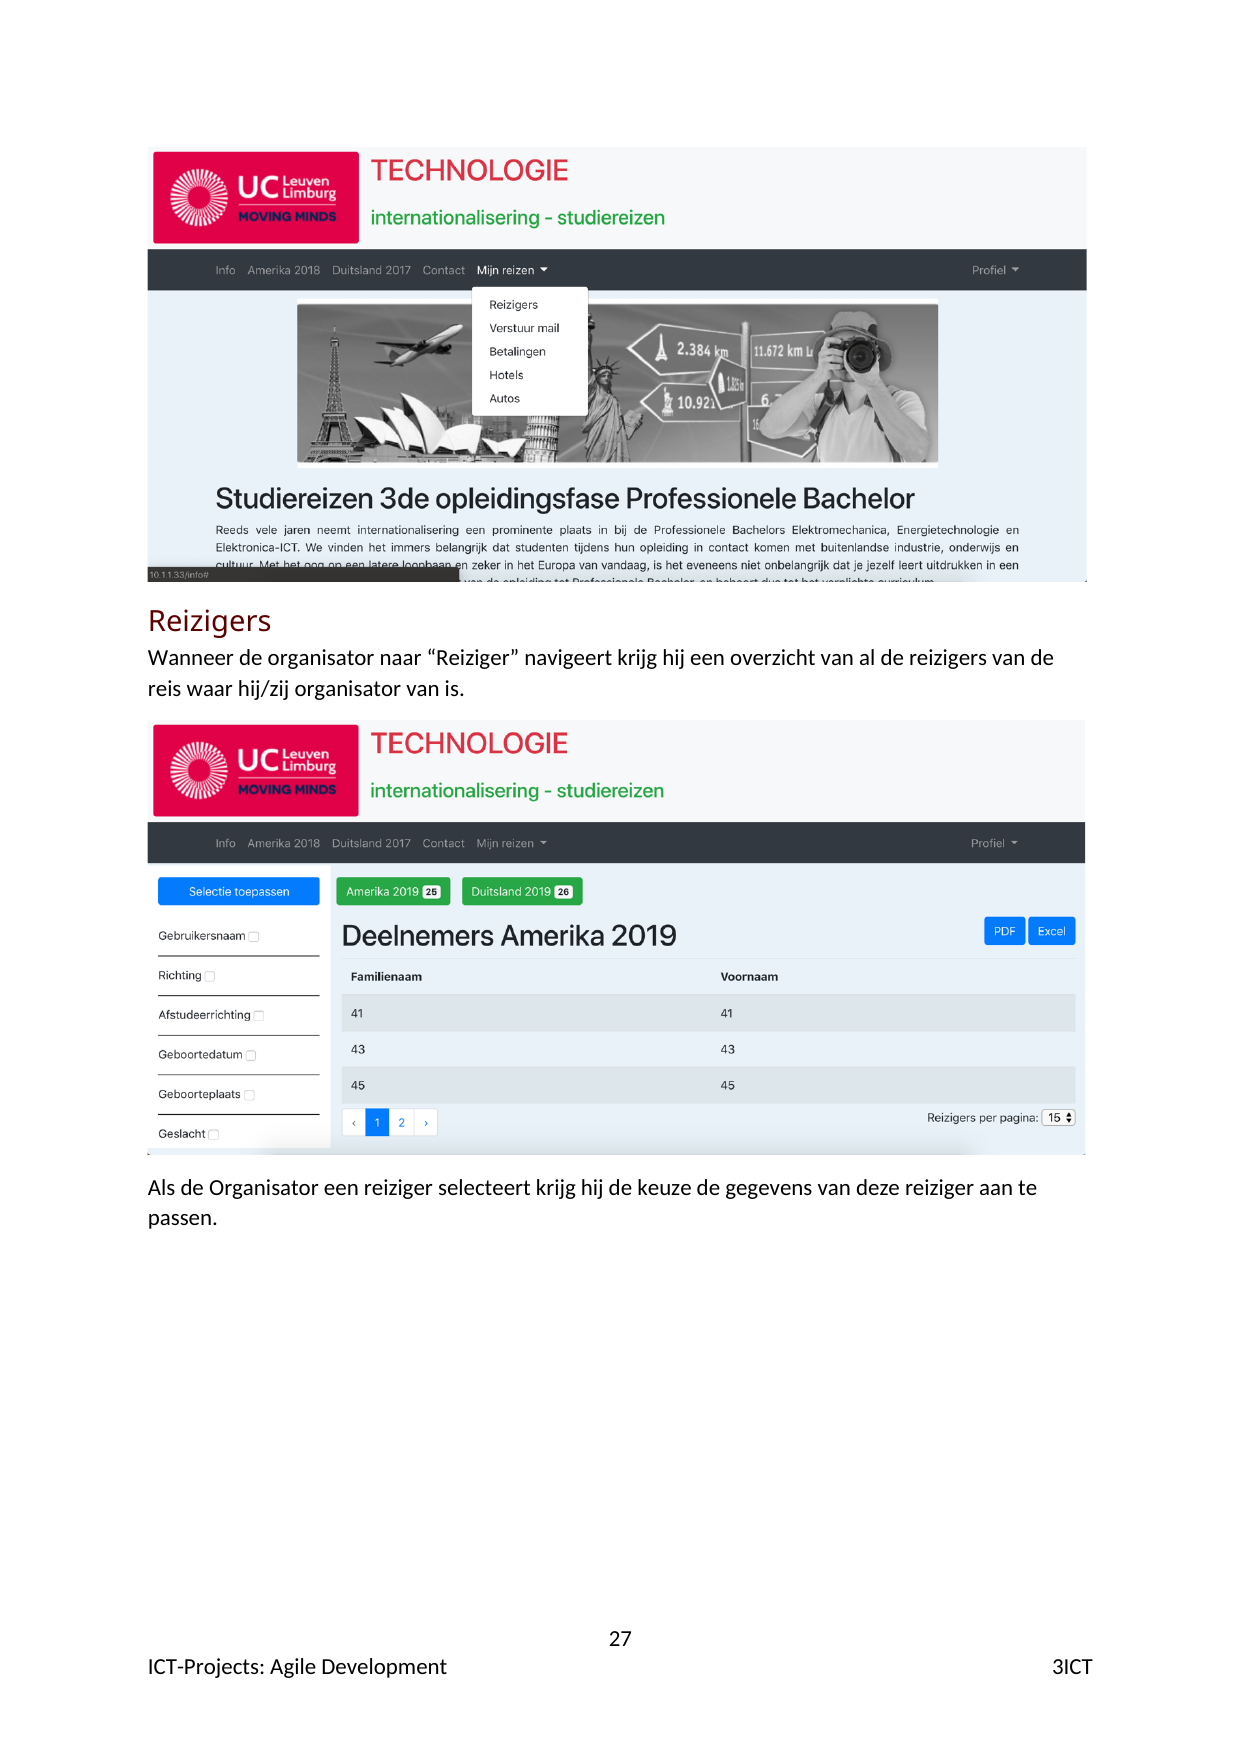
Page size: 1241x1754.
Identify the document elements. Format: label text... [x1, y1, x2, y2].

picture [147, 720, 1085, 1155]
picture [147, 147, 1087, 582]
text Wanneer de organisator naar “Reiziger” navigeert krijg hij een overzicht van al de reizigers van de reis waar hij/zij organisator van is. [148, 643, 1093, 702]
text Als de Organisator een reiziger selecteert krijg hij de keuze de gegevens van deze reiziger aan te passen. [148, 1173, 1093, 1231]
subtitle Reizigers [148, 601, 1093, 640]
